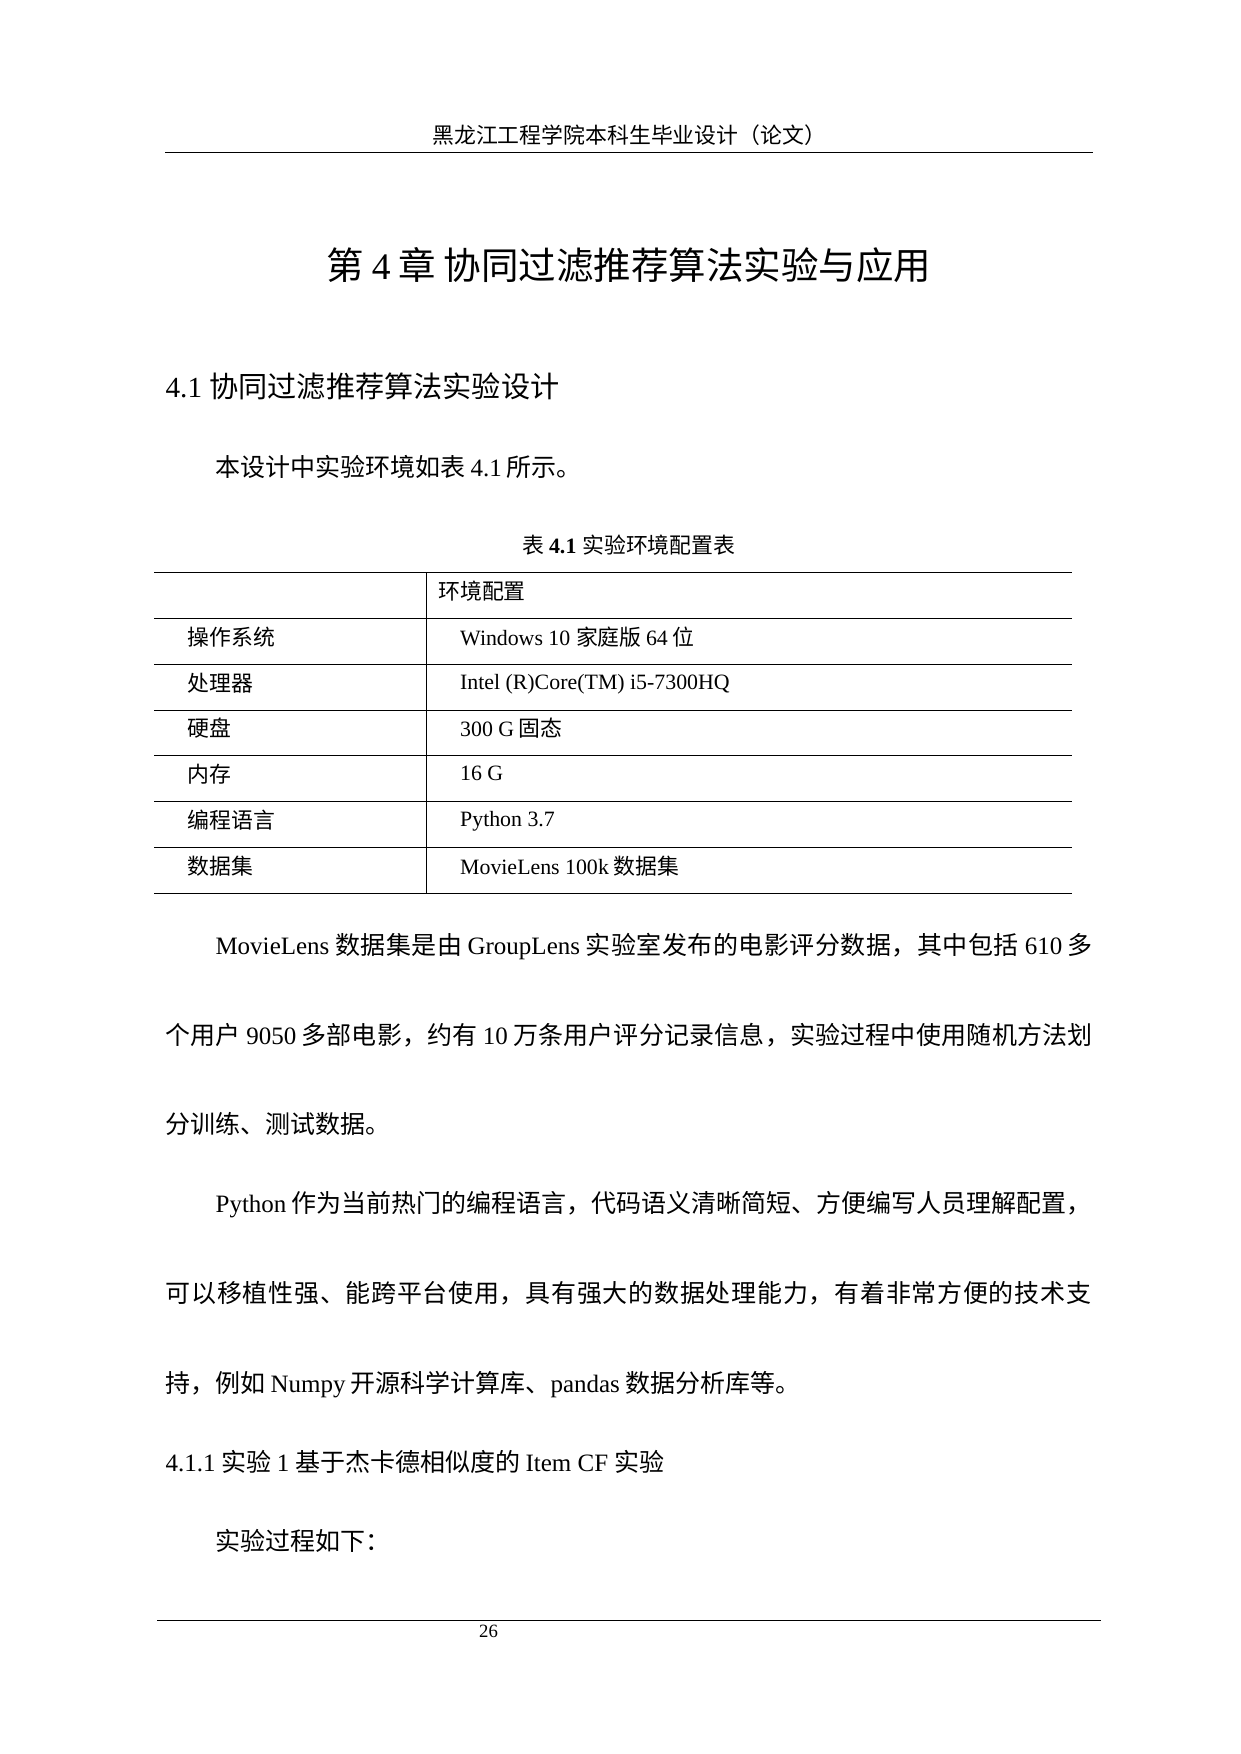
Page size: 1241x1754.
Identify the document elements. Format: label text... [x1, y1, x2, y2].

table_cell Intel (R)Core(TM) i5-7300HQ [427, 665, 1072, 709]
table_cell 操作系统 [154, 619, 426, 664]
text 实验过程如下： [165, 1506, 1093, 1573]
text Python作为当前热门的编程语言，代码语义清晰简短、方便编写人员理解配置，可以移植性强、能跨平台使用，具有强大的数据处理能力，有着非常方便的技术支持，例如Numpy开源科学计算库、pandas数据分析库等。 [165, 1169, 1093, 1414]
table_header [154, 573, 426, 618]
table_cell 300 G固态 [427, 711, 1072, 755]
table_cell Windows 10 家庭版64位 [427, 619, 1072, 664]
text 本设计中实验环境如表4.1所示。 [165, 432, 1093, 499]
text MovieLens数据集是由GroupLens实验室发布的电影评分数据，其中包括610多个用户9050多部电影，约有10万条用户评分记录信息，实验过程中使用随机方法划分训练、测试数据。 [165, 910, 1093, 1156]
subtitle 4.1.1 实验1 基于杰卡德相似度的Item CF 实验 [165, 1427, 1093, 1494]
text 表4.1 实验环境配置表 [165, 528, 1093, 561]
table_cell 硬盘 [154, 711, 426, 755]
subtitle 4.1 协同过滤推荐算法实验设计 [165, 351, 1093, 418]
table_header 环境配置 [427, 573, 1072, 618]
table_cell 处理器 [154, 665, 426, 709]
table_cell MovieLens 100k数据集 [427, 848, 1072, 893]
table_cell 编程语言 [154, 802, 426, 847]
table_cell 内存 [154, 756, 426, 801]
table_cell 16 G [427, 756, 1072, 801]
table_cell 数据集 [154, 848, 426, 893]
text 第4章 协同过滤推荐算法实验与应用 [165, 236, 1093, 290]
table_cell Python 3.7 [427, 802, 1072, 847]
